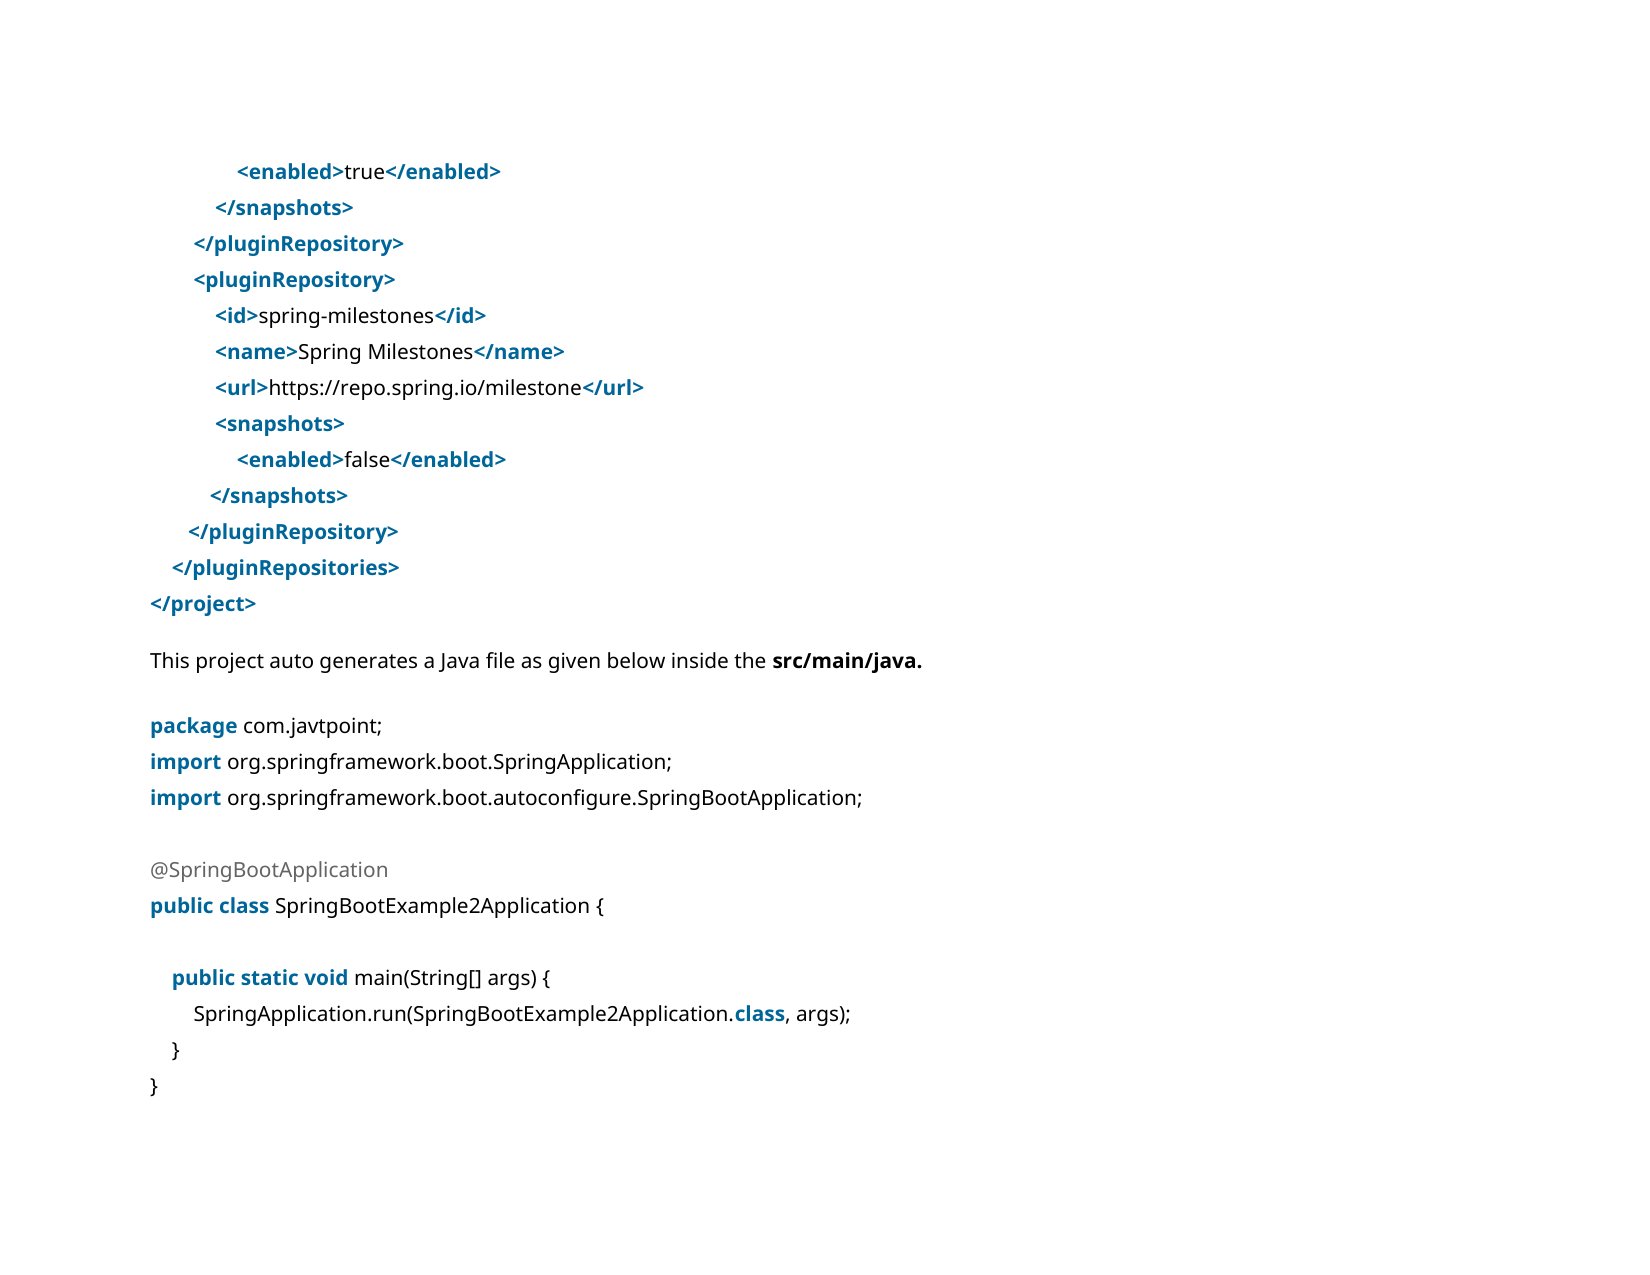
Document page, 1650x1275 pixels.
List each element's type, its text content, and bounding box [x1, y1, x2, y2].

text public class SpringBootExample2Application { [150, 884, 1500, 919]
text SpringApplication.run(SpringBootExample2Application.class, args); [150, 991, 1500, 1027]
text </snapshots> [150, 186, 1500, 222]
text </snapshots> [150, 473, 1500, 509]
text <name>Spring Milestones</name> [150, 330, 1500, 366]
text </pluginRepositories> [150, 545, 1500, 581]
text public static void main(String[] args) { [150, 956, 1500, 991]
text <id>spring-milestones</id> [150, 294, 1500, 330]
text } [150, 1063, 1500, 1099]
text <snapshots> [150, 402, 1500, 437]
text } [150, 1027, 1500, 1063]
text </pluginRepository> [150, 509, 1500, 545]
text </pluginRepository> [150, 222, 1500, 258]
text <pluginRepository> [150, 258, 1500, 294]
text package com.javtpoint; [150, 704, 1500, 740]
text @SpringBootApplication [150, 848, 1500, 884]
text <enabled>false</enabled> [150, 437, 1500, 473]
text This project auto generates a Java file as given below inside the src/main/java. [150, 646, 1500, 675]
text <url>https://repo.spring.io/milestone</url> [150, 366, 1500, 402]
text import org.springframework.boot.autoconfigure.SpringBootApplication; [150, 776, 1500, 812]
text <enabled>true</enabled> [150, 150, 1500, 186]
text import org.springframework.boot.SpringApplication; [150, 740, 1500, 776]
text </project> [150, 581, 1500, 617]
